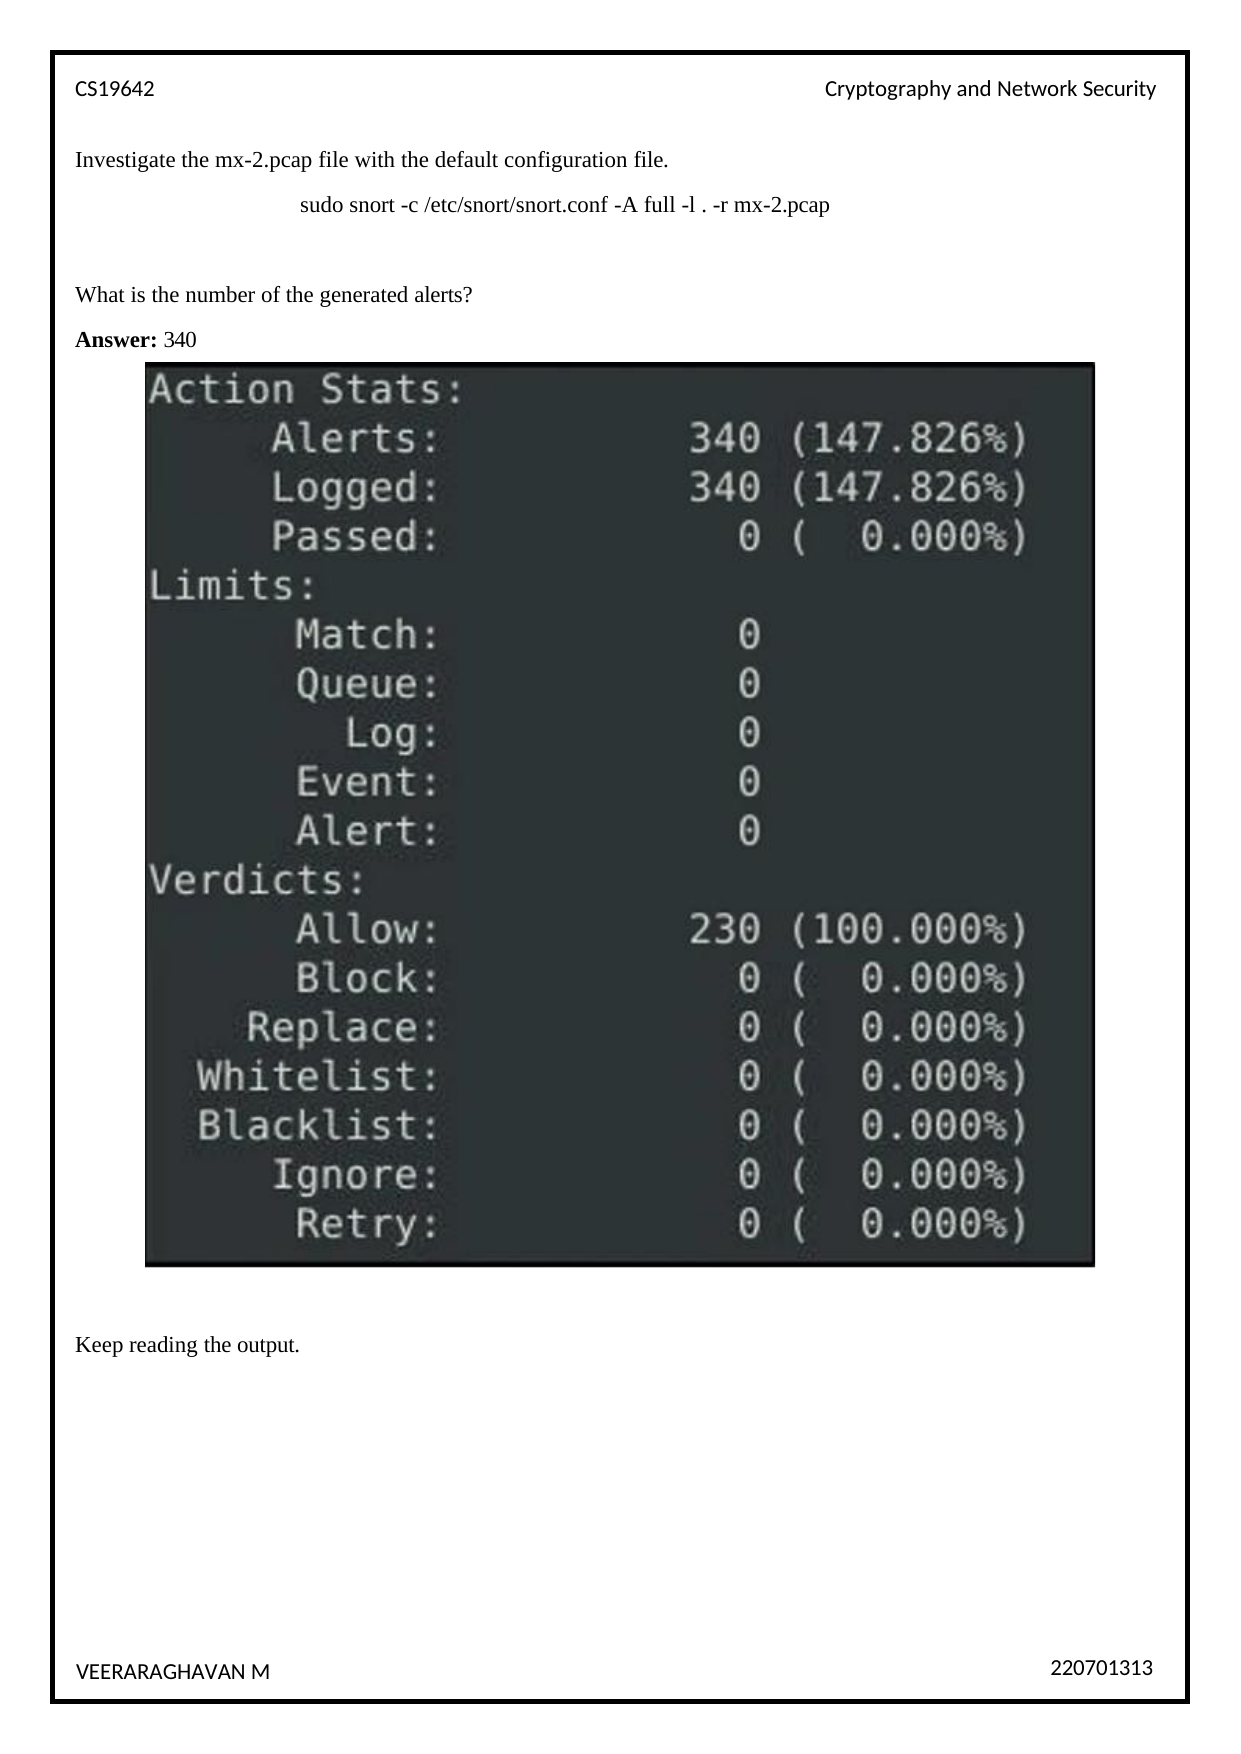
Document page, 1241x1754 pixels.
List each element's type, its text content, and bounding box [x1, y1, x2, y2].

text Answer: 340 [75, 326, 1166, 352]
text Keep reading the output. [75, 1331, 1166, 1358]
text Investigate the mx-2.pcap file with the default configuration file. [75, 146, 1166, 172]
text sudo snort -c /etc/snort/snort.conf -A full -l . -r mx-2.pcap [300, 191, 1166, 217]
text What is the number of the generated alerts? [75, 281, 1166, 307]
picture [145, 362, 1096, 1269]
